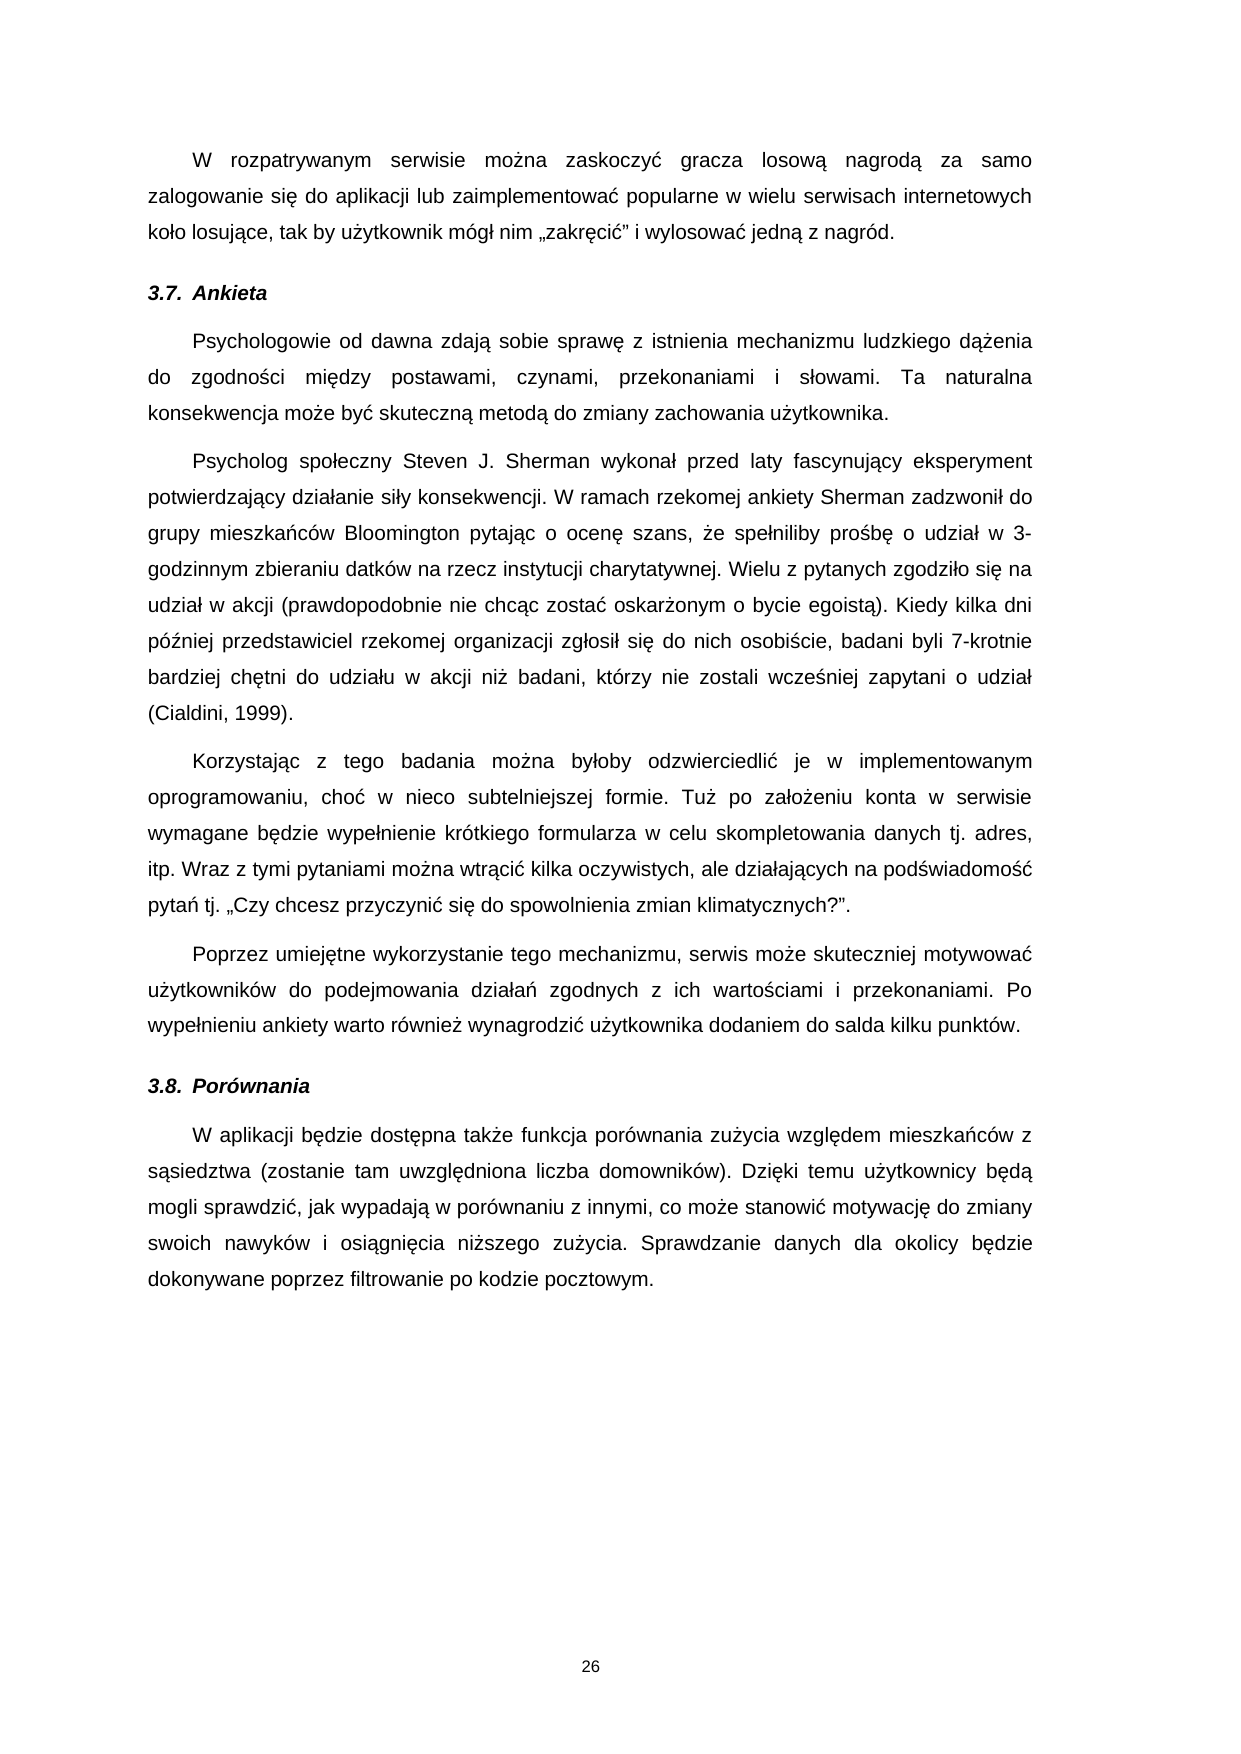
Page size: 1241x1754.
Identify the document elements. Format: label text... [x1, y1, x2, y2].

text Psycholog społeczny Steven J. Sherman wykonał przed laty fascynujący eksperyment potwierdzający działanie siły konsekwencji. W ramach rzekomej ankiety Sherman zadzwonił do grupy mieszkańców Bloomington pytając o ocenę szans, że spełniliby prośbę o udział w 3-godzinnym zbieraniu datków na rzecz instytucji charytatywnej. Wielu z pytanych zgodziło się na udział w akcji (prawdopodobnie nie chcąc zostać oskarżonym o bycie egoistą). Kiedy kilka dni później przedstawiciel rzekomej organizacji zgłosił się do nich osobiście, badani byli 7-krotnie bardziej chętni do udziału w akcji niż badani, którzy nie zostali wcześniej zapytani o udział . [148, 449, 1033, 725]
text Korzystając z tego badania można byłoby odzwierciedlić je w implementowanym oprogramowaniu, choć w nieco subtelniejszej formie. Tuż po założeniu konta w serwisie wymagane będzie wypełnienie krótkiego formularza w celu skompletowania danych tj. adres, itp. Wraz z tymi pytaniami można wtrącić kilka oczywistych, ale działających na podświadomość pytań tj. „Czy chcesz przyczynić się do spowolnienia zmian klimatycznych?”. [148, 749, 1033, 917]
text Psychologowie od dawna zdają sobie sprawę z istnienia mechanizmu ludzkiego dążenia do zgodności między postawami, czynami, przekonaniami i słowami. Ta naturalna konsekwencja może być skuteczną metodą do zmiany zachowania użytkownika. [148, 329, 1033, 425]
text W rozpatrywanym serwisie można zaskoczyć gracza losową nagrodą za samo zalogowanie się do aplikacji lub zaimplementować popularne w wielu serwisach internetowych koło losujące, tak by użytkownik mógł nim „zakręcić” i wylosować jedną z nagród. [148, 148, 1033, 243]
text Poprzez umiejętne wykorzystanie tego mechanizmu, serwis może skuteczniej motywować użytkowników do podejmowania działań zgodnych z ich wartościami i przekonaniami. Po wypełnieniu ankiety warto również wynagrodzić użytkownika dodaniem do salda kilku punktów. [148, 941, 1033, 1037]
subtitle Ankieta [148, 281, 1033, 304]
text W aplikacji będzie dostępna także funkcja porównania zużycia względem mieszkańców z sąsiedztwa (zostanie tam uwzględniona liczba domowników). Dzięki temu użytkownicy będą mogli sprawdzić, jak wypadają w porównaniu z innymi, co może stanowić motywację do zmiany swoich nawyków i osiągnięcia niższego zużycia. Sprawdzanie danych dla okolicy będzie dokonywane poprzez filtrowanie po kodzie pocztowym. [148, 1123, 1033, 1290]
subtitle Porównania [148, 1074, 1033, 1098]
